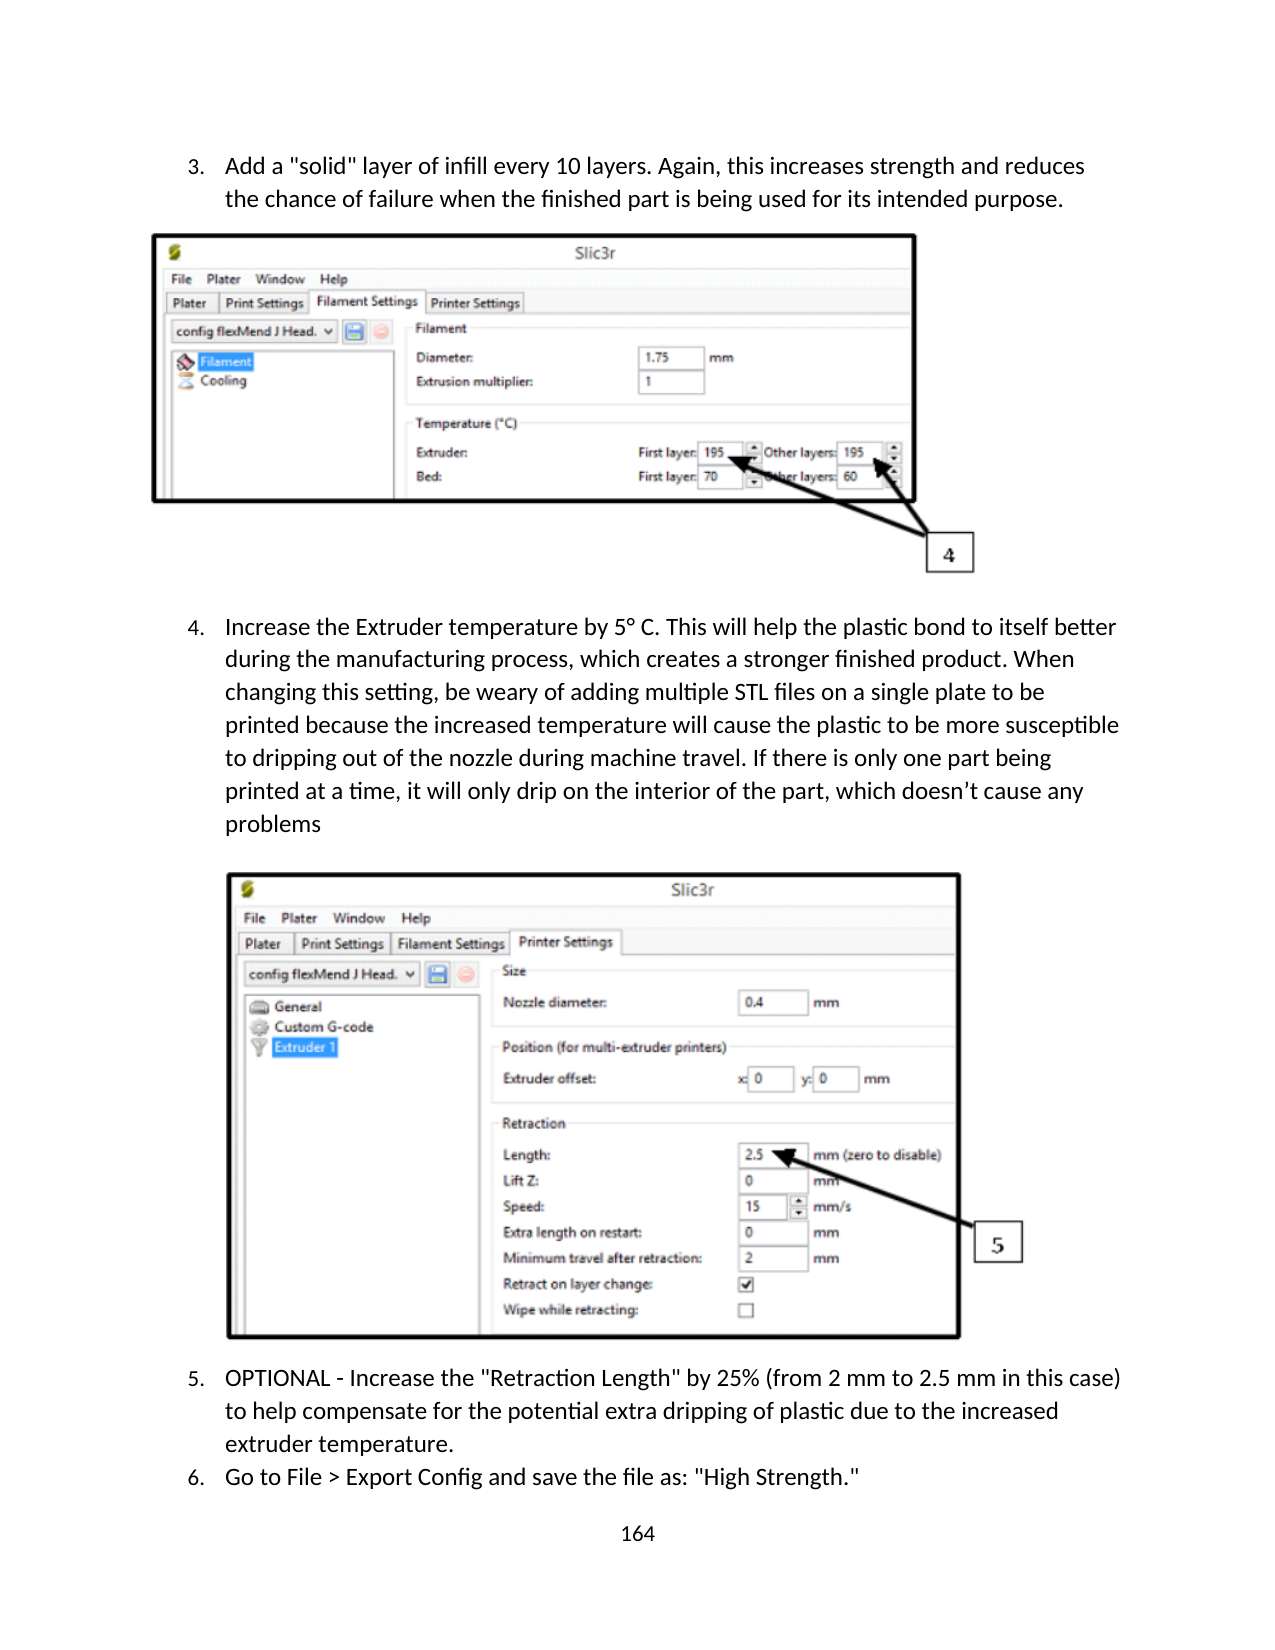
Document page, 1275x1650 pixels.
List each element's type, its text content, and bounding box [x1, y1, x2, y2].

list OPTIONAL - Increase the "Retraction Length" by 25% (from 2 mm to 2.5 mm in this case) to help compensate for the potential extra dripping of plastic due to the increased extruder temperature. [187, 1363, 1125, 1459]
list Add a "solid" layer of infill every 10 layers. Again, this increases strength and reduces the chance of failure when the finished part is being used for its intended purpose. [187, 150, 1125, 213]
list Go to File > Export Config and save the file as: "High Strength." [187, 1461, 1125, 1492]
list Increase the Extruder temperature by 5° C. This will help the plastic bond to itself better during the manufacturing process, which creates a stronger finished product. When changing this setting, be weary of adding multiple STL files on a single plate to be printed because the increased temperature will cause the plastic to be more susceptible to dripping out of the nozzle during machine travel. If there is only one part being printed at a time, it will only drip on the interior of the part, which doesn’t cause any problems [187, 611, 1125, 839]
